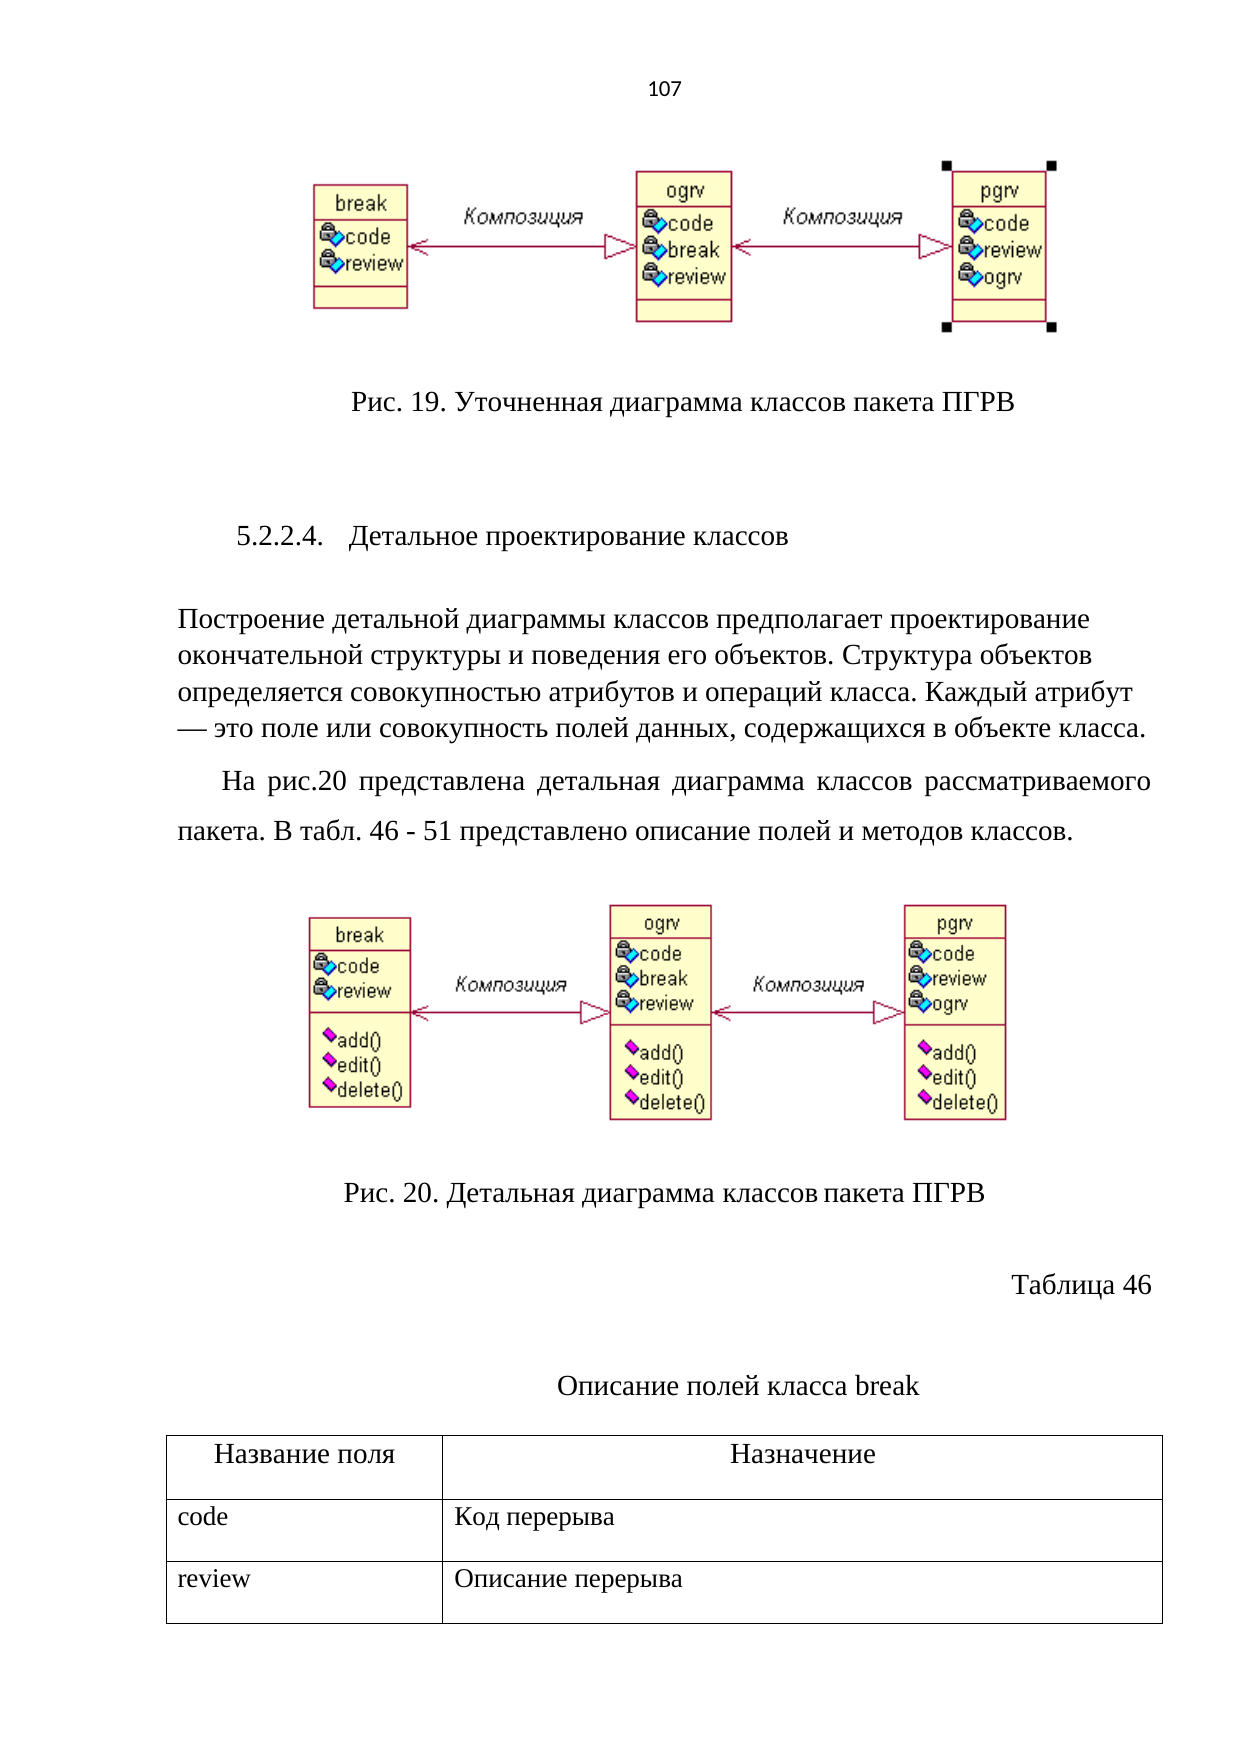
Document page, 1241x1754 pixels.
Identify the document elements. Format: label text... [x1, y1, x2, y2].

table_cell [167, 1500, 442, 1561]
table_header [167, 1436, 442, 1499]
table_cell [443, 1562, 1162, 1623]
text Описание полей класса break [251, 1368, 1152, 1401]
text Построение детальной диаграммы классов предполагает проектирование окончательной структуры и поведения его объектов. Структура объектов определяется совокупностью атрибутов и операций класса. Каждый атрибут — это поле или совокупность полей данных, содержащихся в объекте класса. [177, 601, 1152, 743]
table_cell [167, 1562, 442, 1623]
picture [281, 129, 1085, 371]
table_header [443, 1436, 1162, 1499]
text Рис. 19. Уточненная диаграмма классов пакета ПГРВ [177, 384, 1152, 418]
text Таблица 46 [251, 1267, 1152, 1301]
text Рис. 20. Детальная диаграмма классов пакета ПГРВ [177, 1175, 1152, 1209]
subtitle Детальное проектирование классов [236, 518, 1152, 552]
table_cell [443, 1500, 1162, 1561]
text На рис.20 представлена детальная диаграмма классов рассматриваемого пакета. В табл. 46 - 51 представлено описание полей и методов классов. [177, 763, 1152, 846]
picture [280, 880, 1049, 1148]
